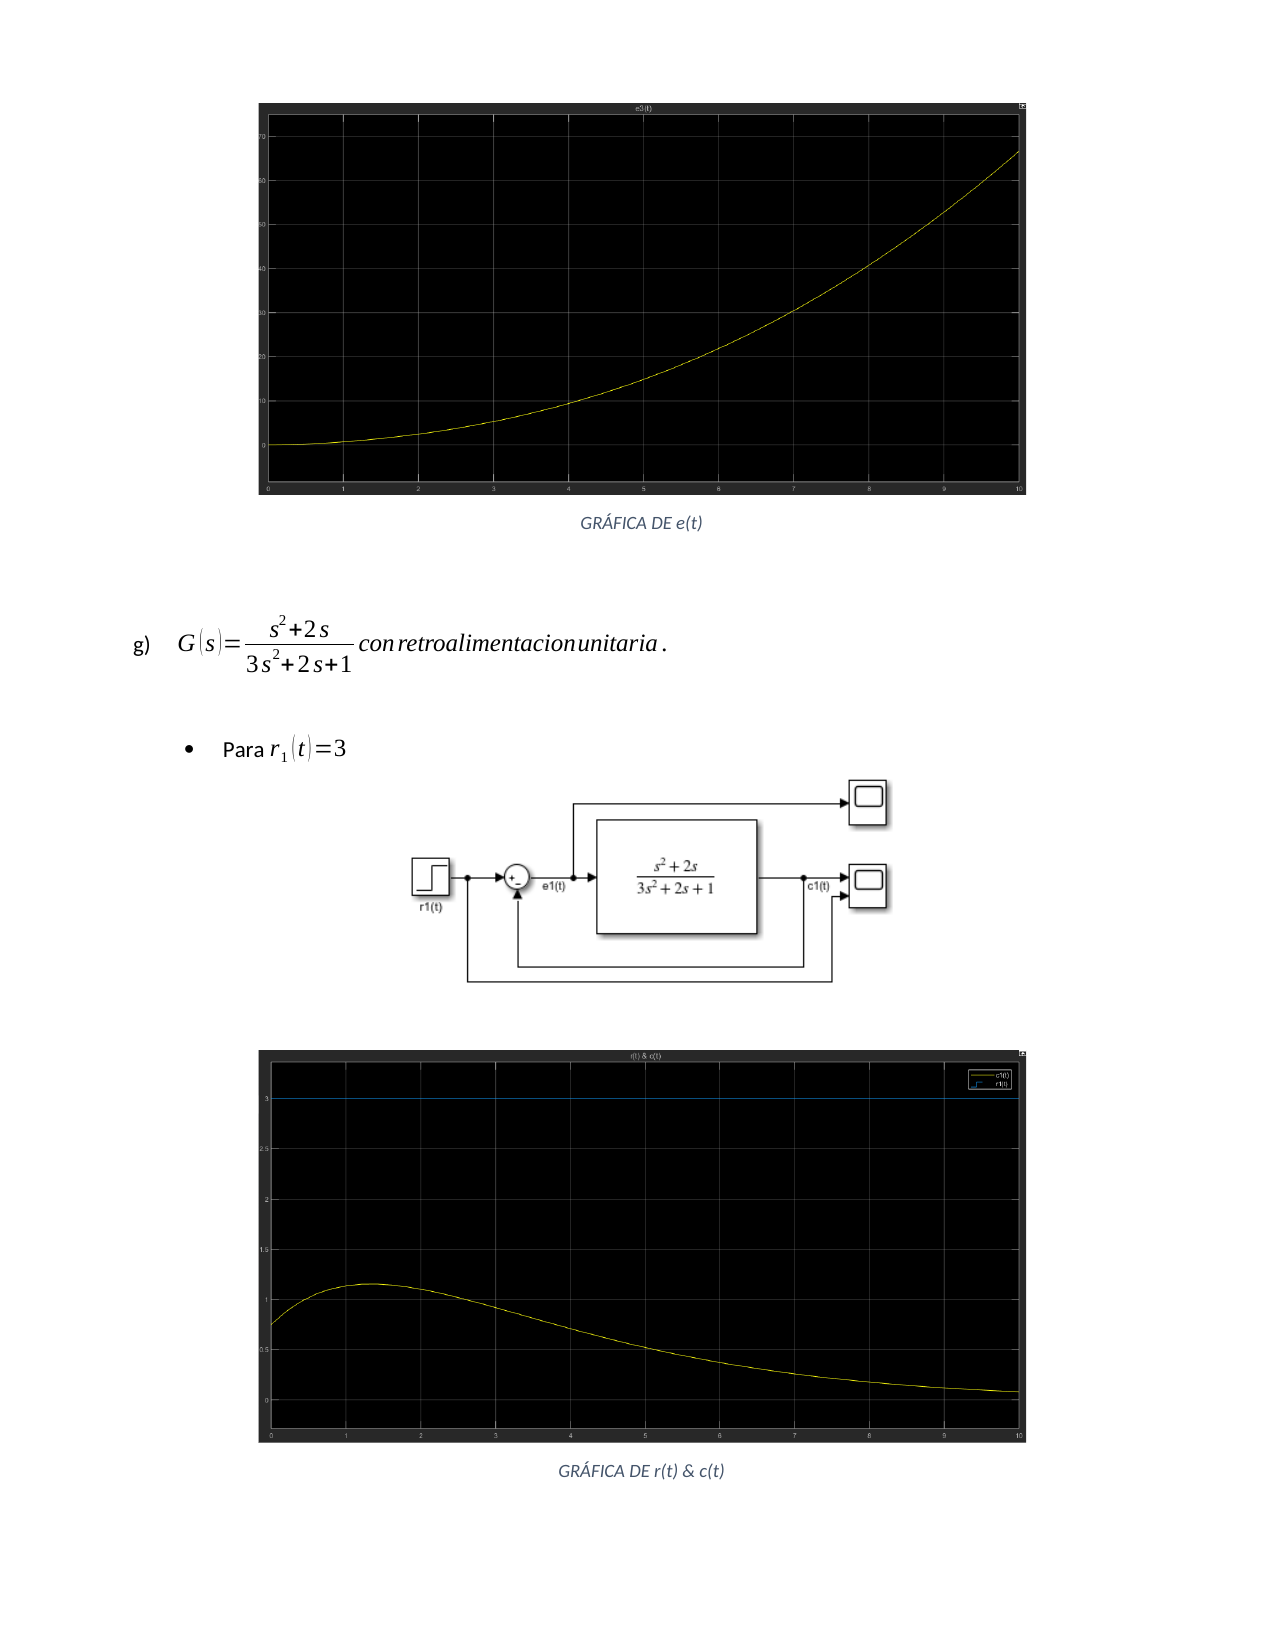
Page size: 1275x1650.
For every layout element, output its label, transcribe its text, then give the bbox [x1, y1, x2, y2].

text GRÁFICA DE e(t) [148, 511, 1137, 534]
text GRÁFICA DE r(t) & c(t) [148, 1459, 1137, 1482]
list Para [185, 733, 1137, 766]
picture [258, 103, 1027, 495]
picture [376, 766, 909, 995]
picture [258, 1050, 1027, 1443]
